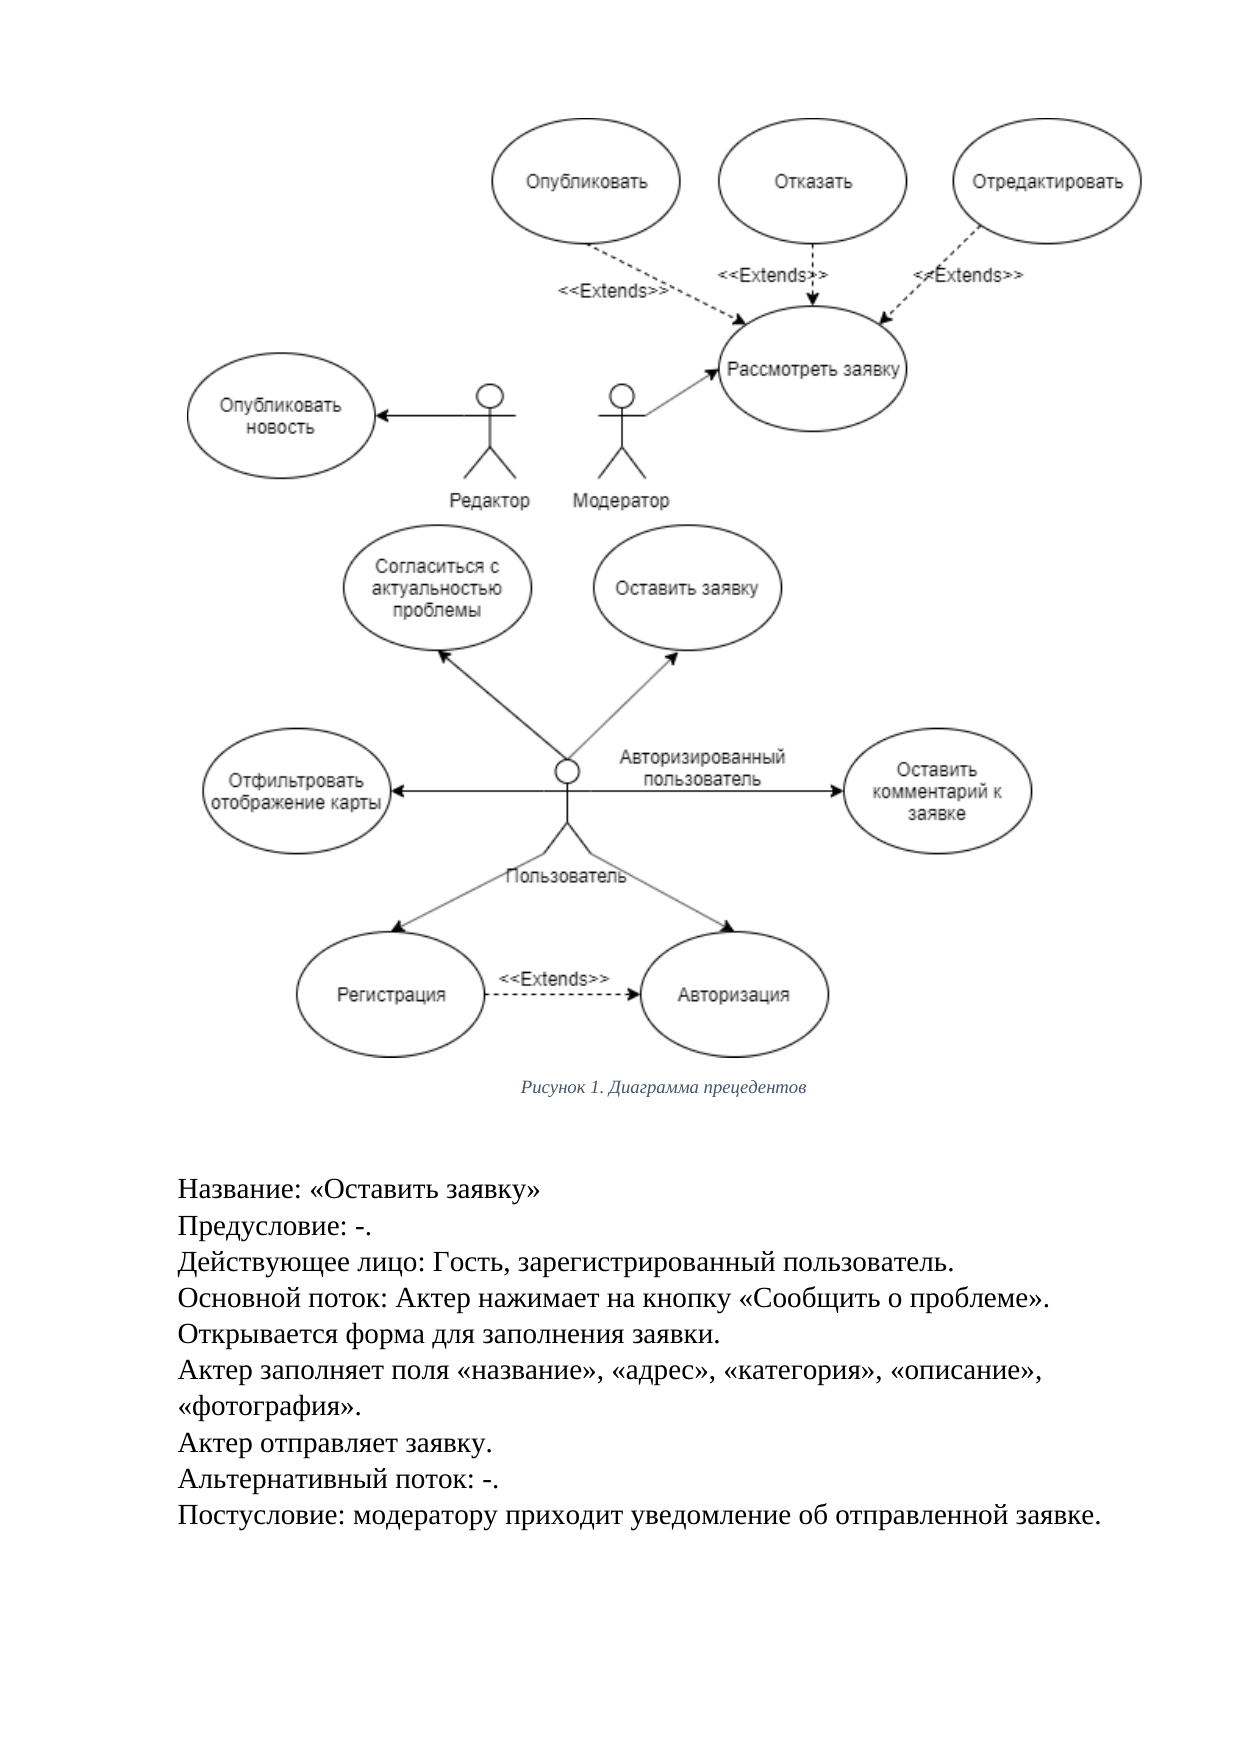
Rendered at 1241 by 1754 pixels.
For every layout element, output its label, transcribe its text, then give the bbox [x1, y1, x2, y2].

text Название: «Оставить заявку» Предусловие: -. Действующее лицо: Гость, зарегистрированный пользователь. Основной поток: Актер нажимает на кнопку «Сообщить о проблеме». Открывается форма для заполнения заявки. Актер заполняет поля «название», «адрес», «категория», «описание», «фотография». Актер отправляет заявку. Альтернативный поток: -. Постусловие: модератору приходит уведомление об отправленной заявке. [177, 1172, 1152, 1531]
picture [187, 118, 1142, 1058]
